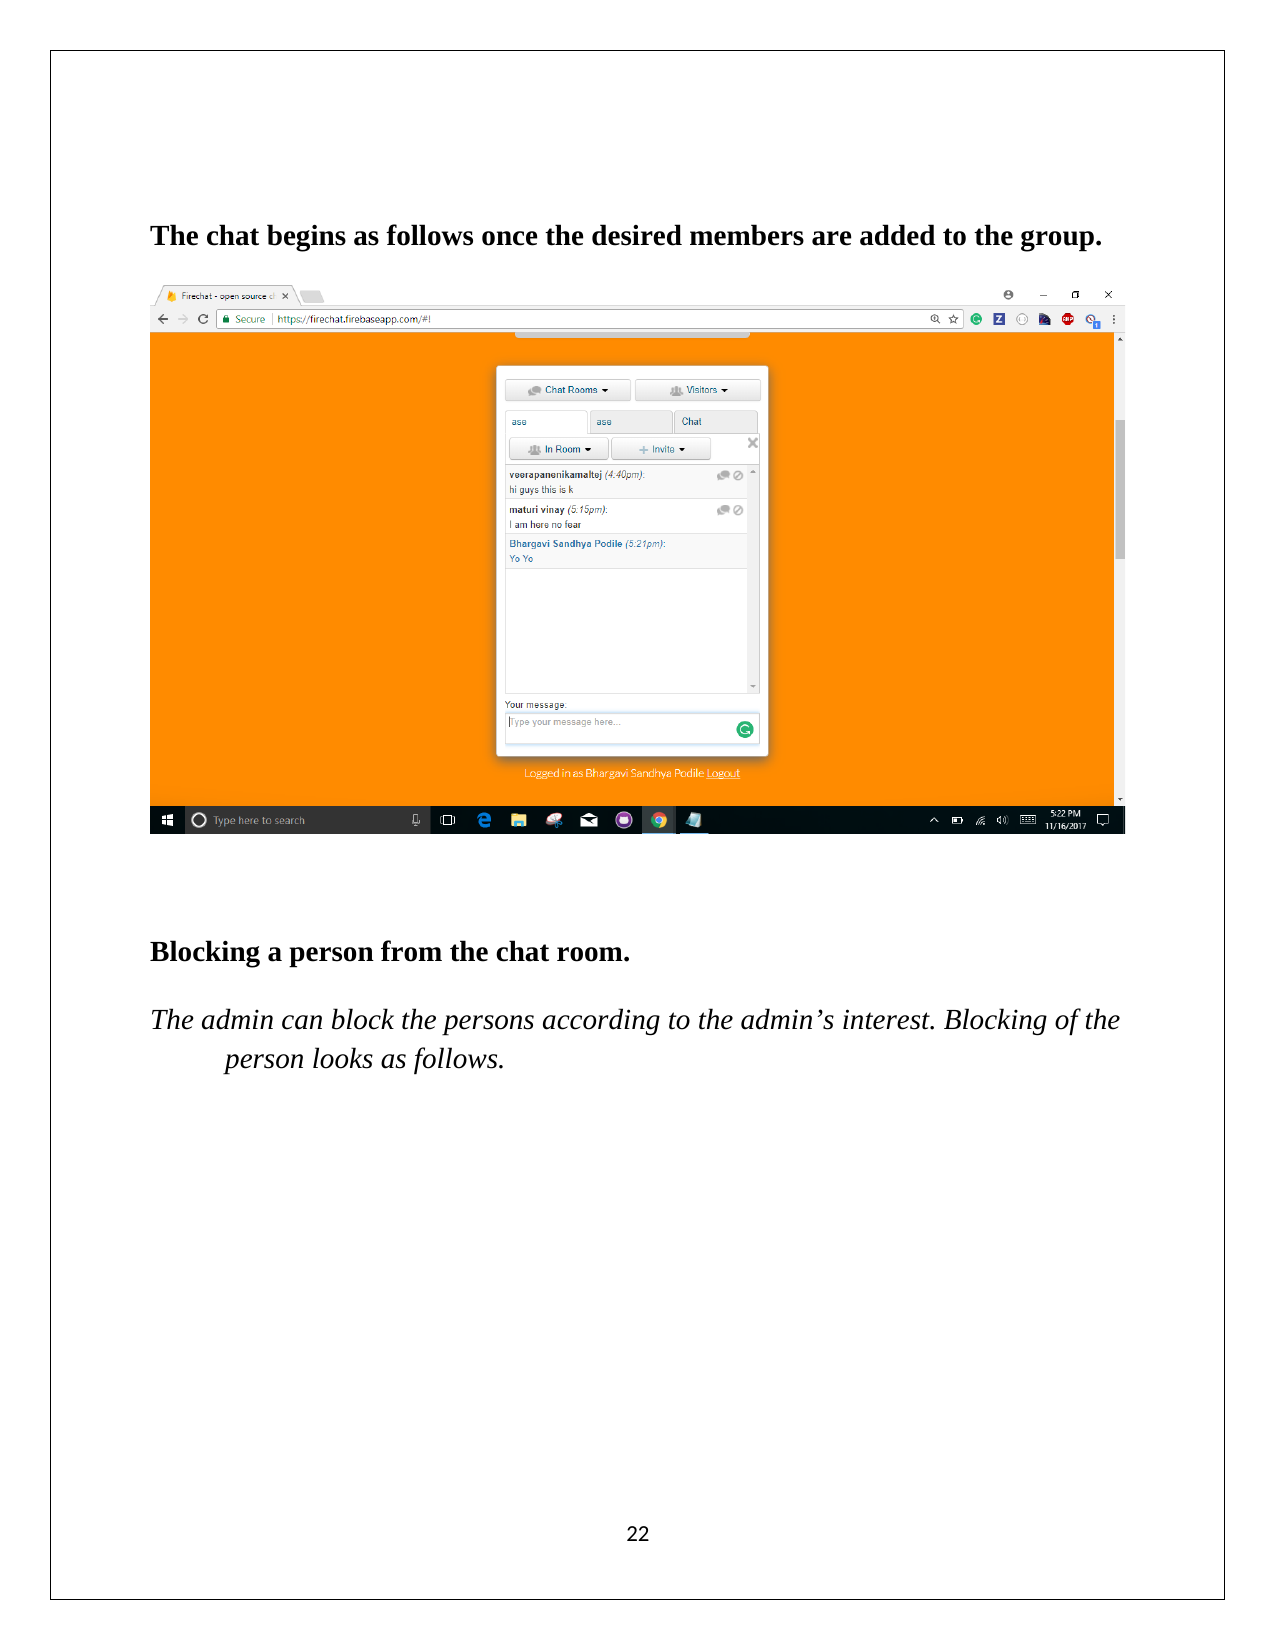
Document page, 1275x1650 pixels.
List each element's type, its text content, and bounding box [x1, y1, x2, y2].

text The chat begins as follows once the desired members are added to the group. [150, 218, 1125, 251]
text Blocking a person from the chat room. [150, 934, 1125, 968]
text The admin can block the persons according to the admin’s interest. Blocking of the person looks as follows. [150, 1002, 1125, 1074]
picture [150, 285, 1125, 834]
